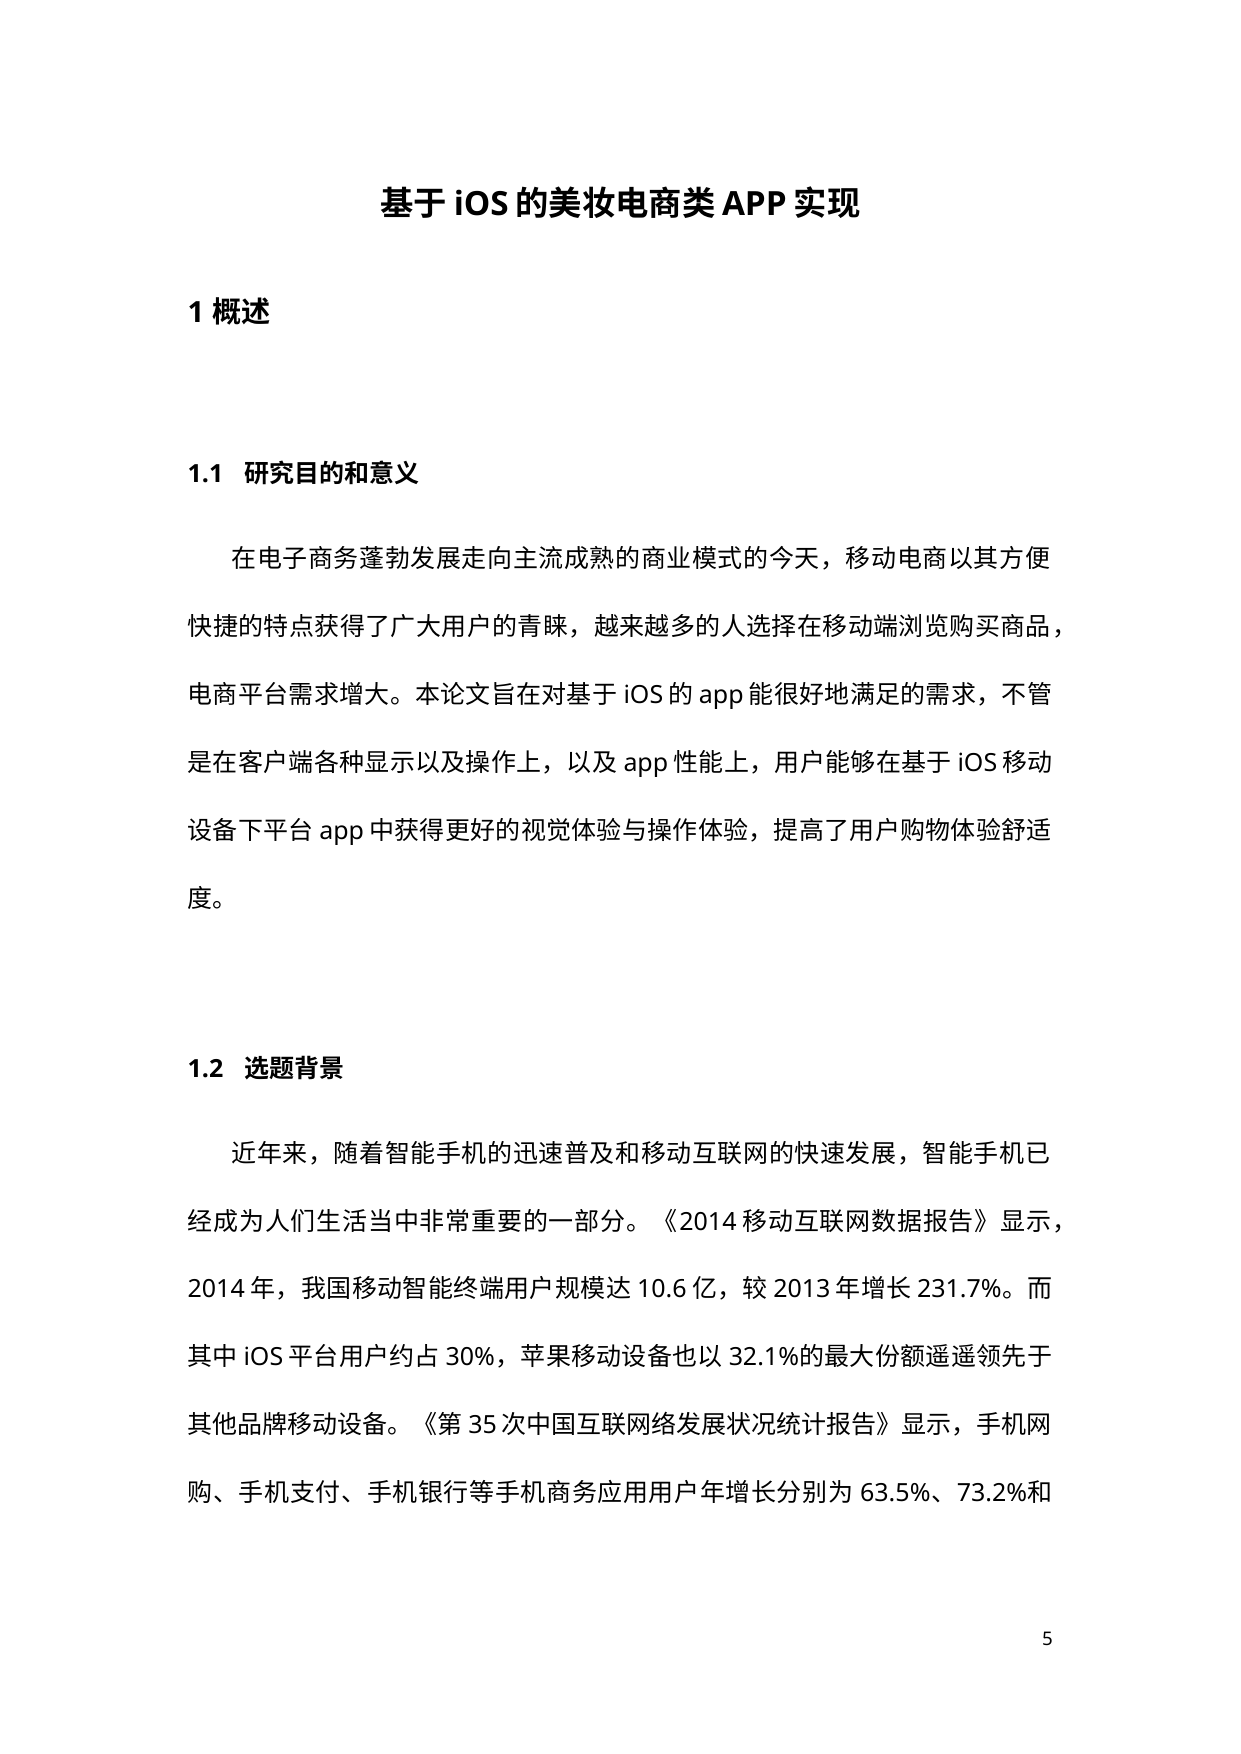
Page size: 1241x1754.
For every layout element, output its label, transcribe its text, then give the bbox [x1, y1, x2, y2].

text 在电子商务蓬勃发展走向主流成熟的商业模式的今天，移动电商以其方便快捷的特点获得了广大用户的青睐，越来越多的人选择在移动端浏览购买商品，电商平台需求增大。本论文旨在对基于iOS的app能很好地满足的需求，不管是在客户端各种显示以及操作上，以及app性能上，用户能够在基于iOS移动设备下平台app中获得更好的视觉体验与操作体验，提高了用户购物体验舒适度。 [187, 523, 1053, 930]
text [187, 1117, 1053, 1525]
list 选题背景 [187, 1032, 1053, 1100]
text 基于iOS的美妆电商类APP实现 [187, 167, 1053, 235]
subtitle 1 概述 [187, 276, 1053, 344]
list 研究目的和意义 [187, 438, 1053, 506]
